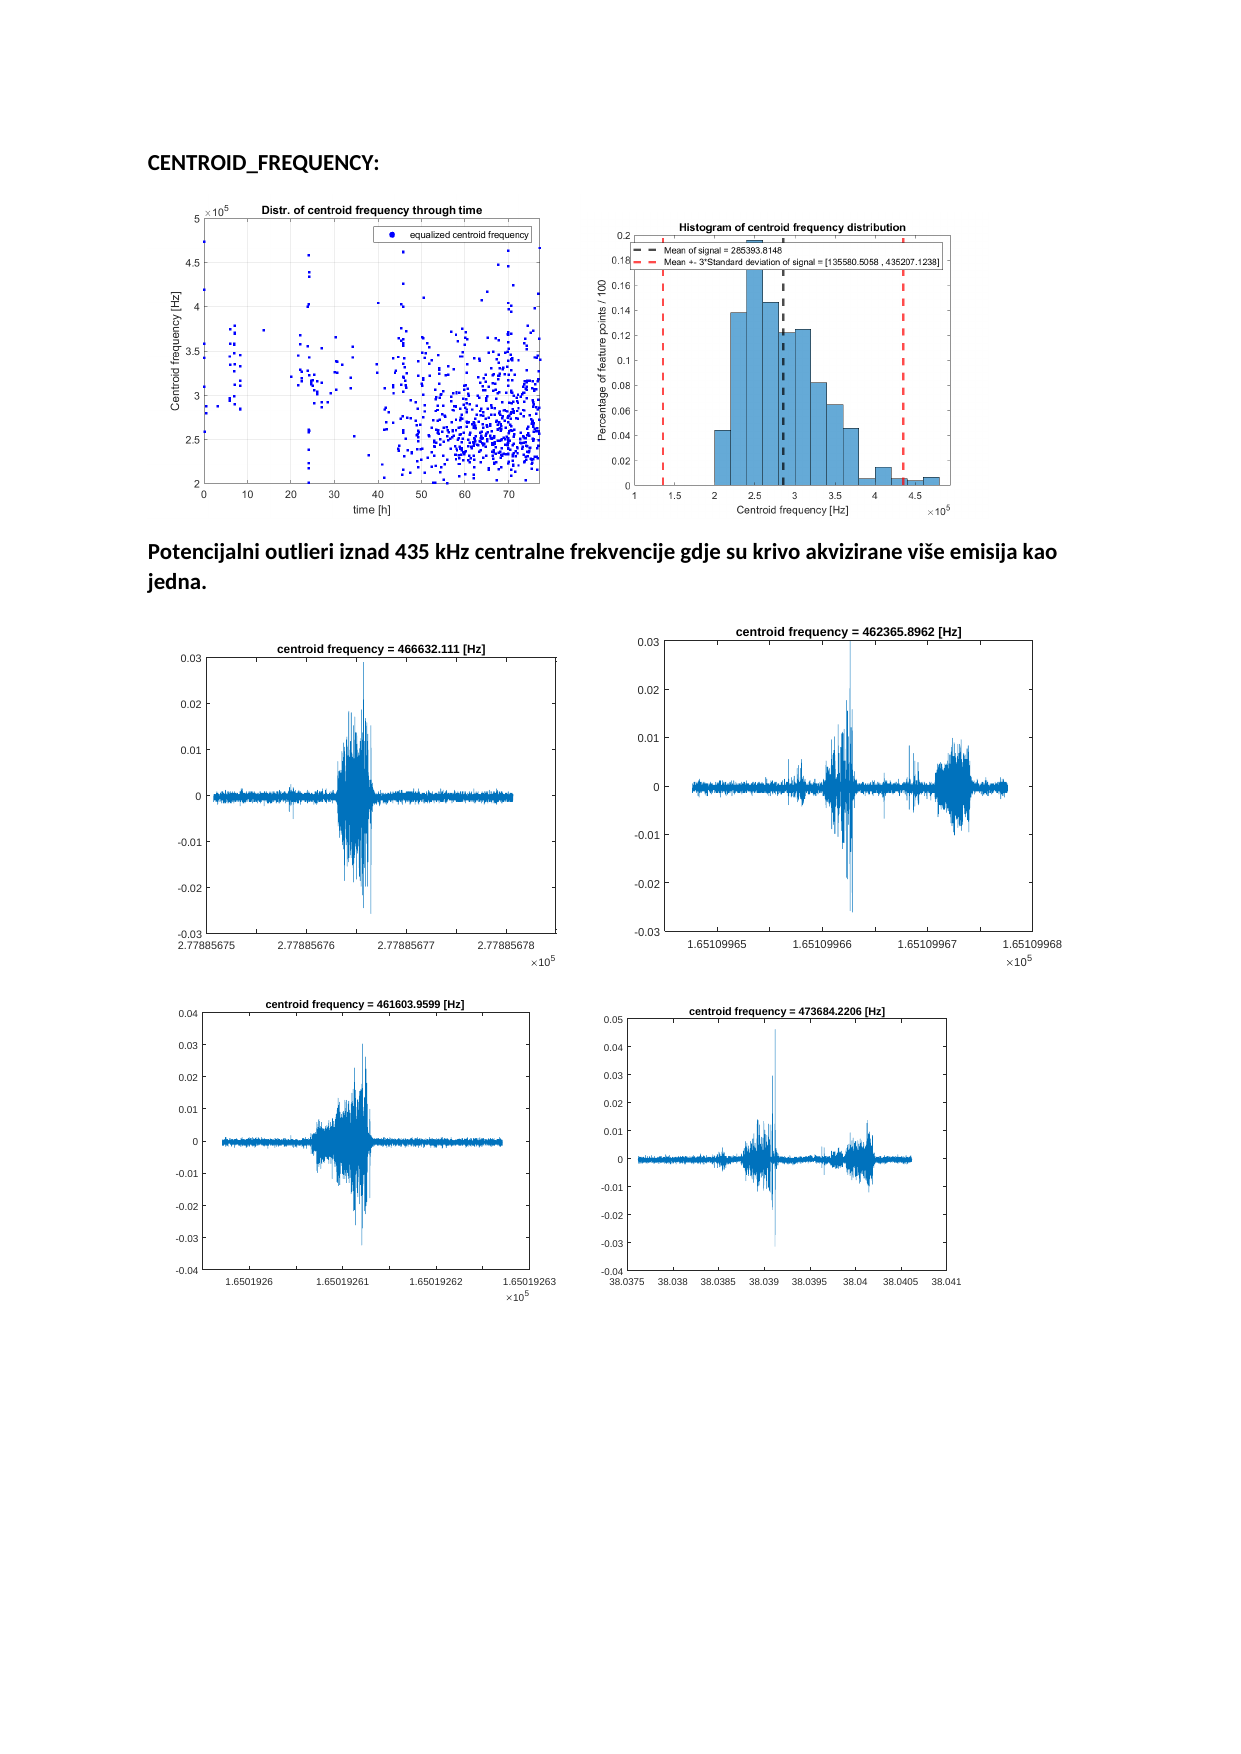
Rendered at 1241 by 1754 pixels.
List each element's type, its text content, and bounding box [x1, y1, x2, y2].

text Potencijalni outlieri iznad 435 kHz centralne frekvencije gdje su krivo akvizirane više emisija kao jedna. [148, 537, 1093, 595]
picture [147, 194, 989, 519]
text CENTROID_FREQUENCY: [148, 148, 1093, 176]
